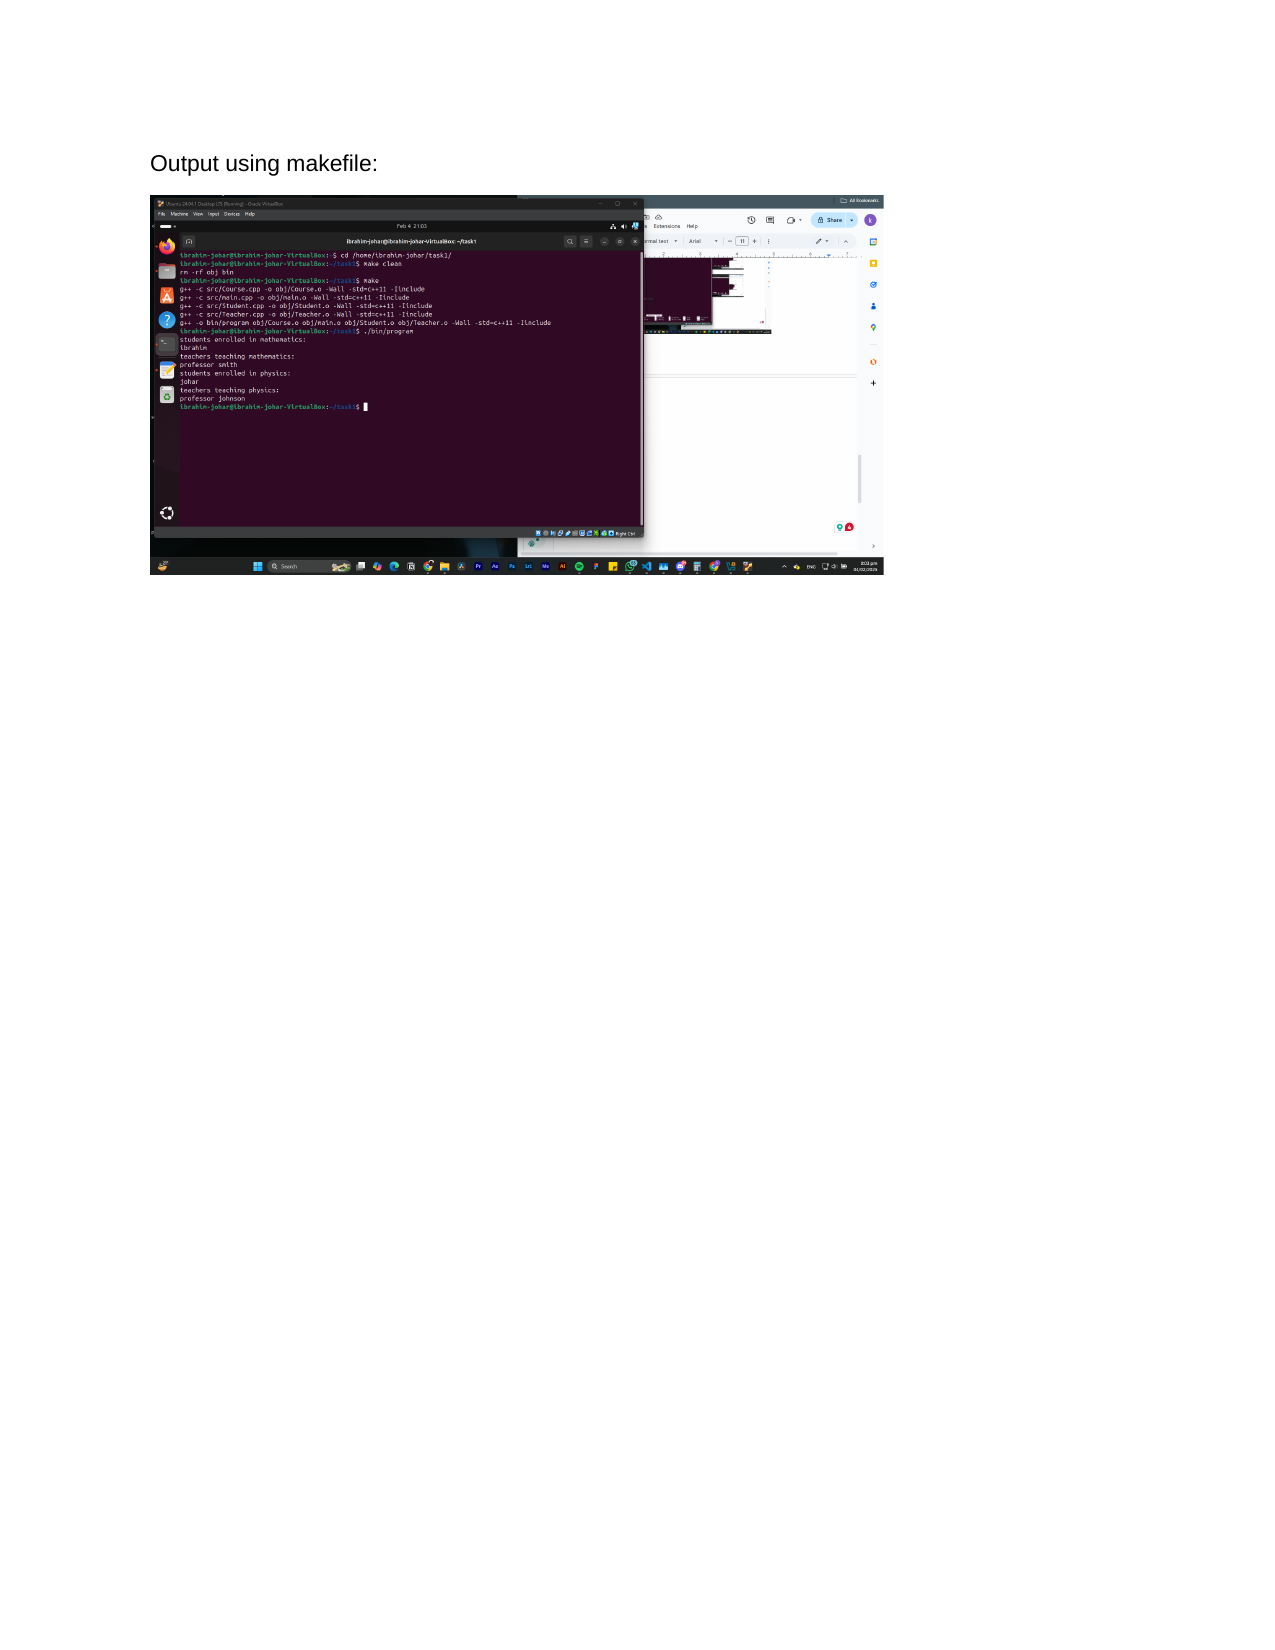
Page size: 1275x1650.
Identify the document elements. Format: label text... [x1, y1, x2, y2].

text Output using makefile: [150, 150, 1125, 176]
picture [150, 195, 884, 575]
